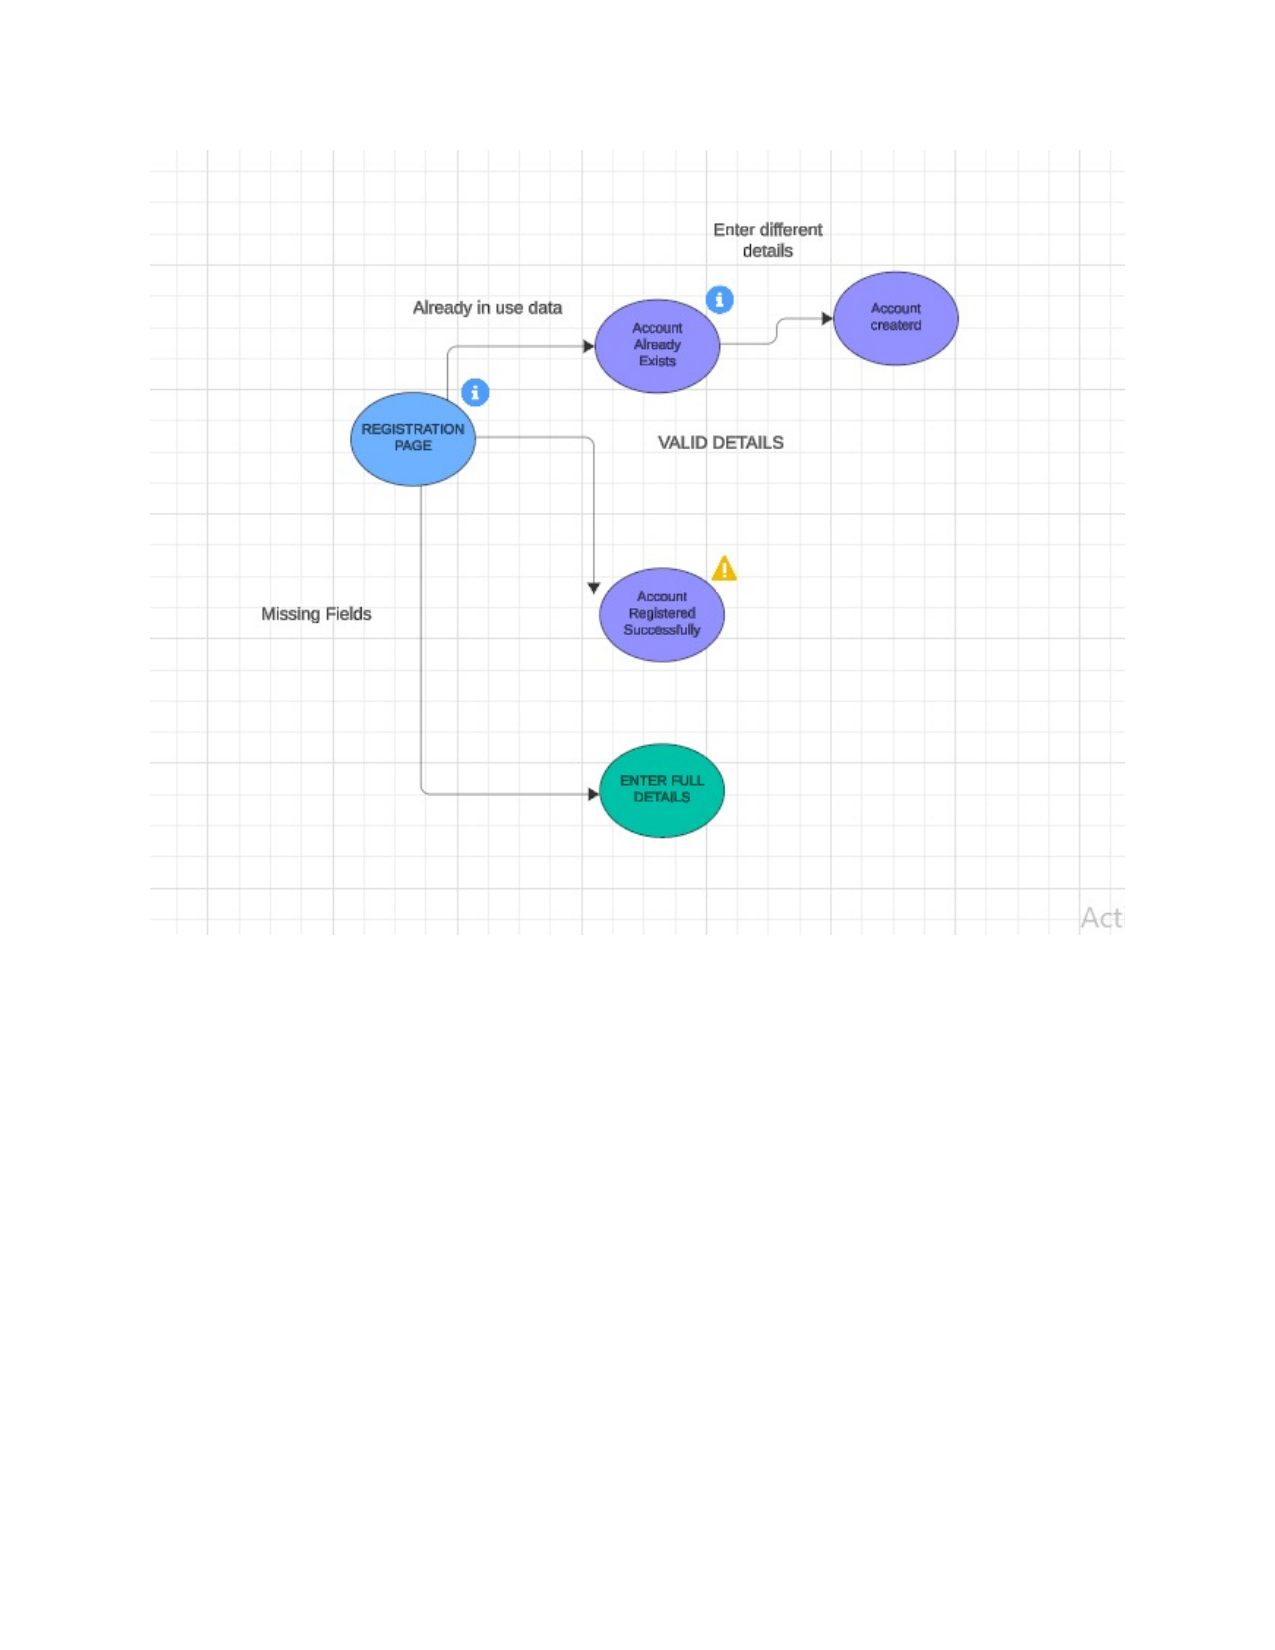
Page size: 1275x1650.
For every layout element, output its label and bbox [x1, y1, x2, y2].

picture [150, 150, 1125, 935]
